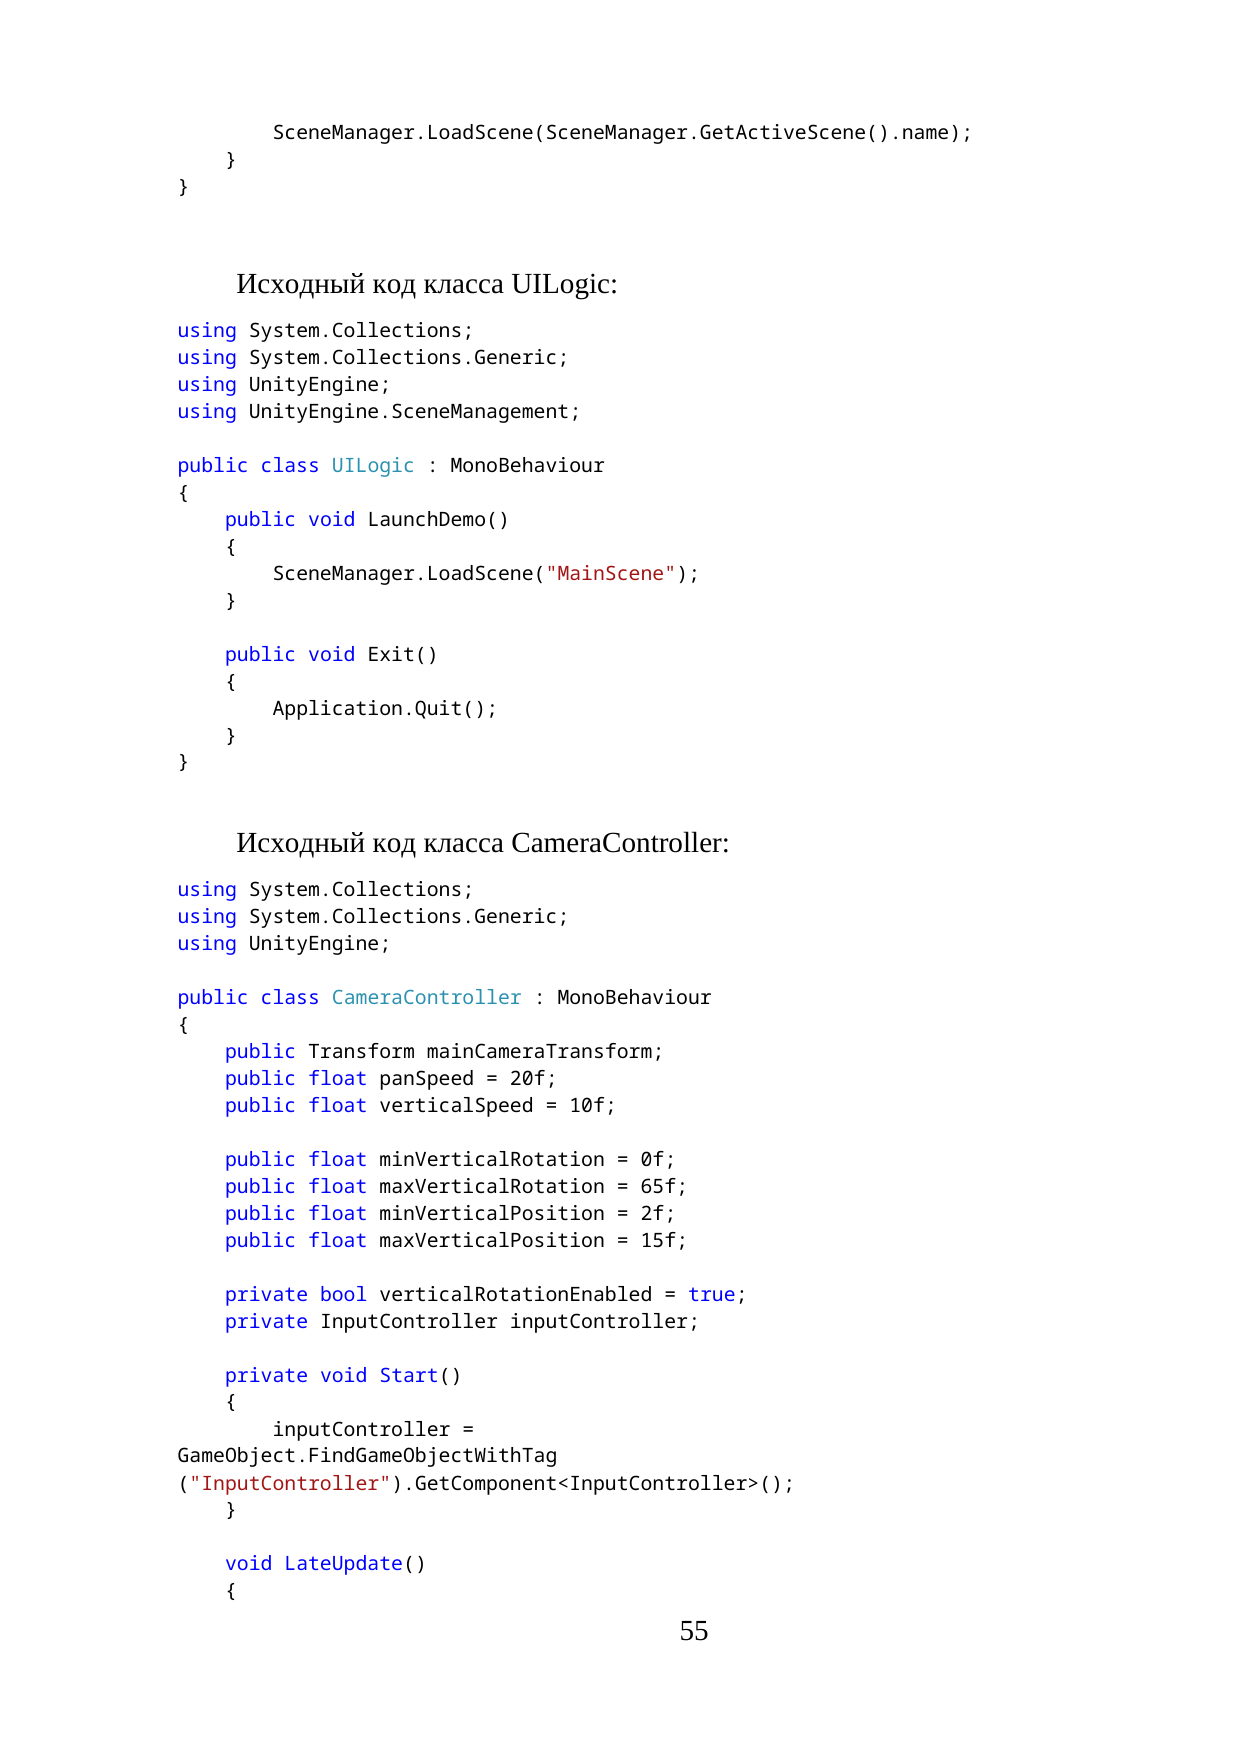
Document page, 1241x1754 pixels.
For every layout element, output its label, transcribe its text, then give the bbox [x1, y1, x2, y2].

text } [177, 721, 1152, 748]
text public float verticalSpeed = 10f; [177, 1091, 1152, 1118]
text SceneManager.LoadScene("MainScene"); [177, 559, 1152, 586]
text inputController = GameObject.FindGameObjectWithTag("InputController").GetComponent<InputController>(); [177, 1415, 1152, 1496]
text } [177, 172, 1152, 199]
text public Transform mainCameraTransform; [177, 1037, 1152, 1064]
text public class UILogic : MonoBehaviour [177, 451, 1152, 478]
text using UnityEngine; [177, 929, 1152, 956]
text { [177, 478, 1152, 505]
text Исходный код класса UILogic: [177, 266, 1152, 299]
text Application.Quit(); [177, 694, 1152, 721]
text SceneManager.LoadScene(SceneManager.GetActiveScene().name); [177, 118, 1152, 145]
text public float maxVerticalRotation = 65f; [177, 1172, 1152, 1199]
text } [177, 748, 1152, 775]
text void LateUpdate() [177, 1550, 1152, 1577]
text public float maxVerticalPosition = 15f; [177, 1226, 1152, 1253]
text public float panSpeed = 20f; [177, 1064, 1152, 1091]
text { [177, 1388, 1152, 1415]
text private void Start() [177, 1361, 1152, 1388]
text public void Exit() [177, 640, 1152, 667]
text using System.Collections.Generic; [177, 343, 1152, 370]
text public void LaunchDemo() [177, 505, 1152, 532]
text } [177, 1496, 1152, 1523]
text using System.Collections; [177, 316, 1152, 343]
text private InputController inputController; [177, 1307, 1152, 1334]
text { [177, 667, 1152, 694]
text public class CameraController : MonoBehaviour [177, 983, 1152, 1010]
text private bool verticalRotationEnabled = true; [177, 1280, 1152, 1307]
text using UnityEngine.SceneManagement; [177, 397, 1152, 424]
text } [177, 145, 1152, 172]
text using System.Collections; [177, 875, 1152, 902]
text public float minVerticalRotation = 0f; [177, 1145, 1152, 1172]
text { [177, 1010, 1152, 1037]
text { [177, 532, 1152, 559]
text using UnityEngine; [177, 370, 1152, 397]
text public float minVerticalPosition = 2f; [177, 1199, 1152, 1226]
text } [177, 586, 1152, 613]
text { [177, 1577, 1152, 1604]
text using System.Collections.Generic; [177, 902, 1152, 929]
text Исходный код класса CameraController: [177, 825, 1152, 858]
